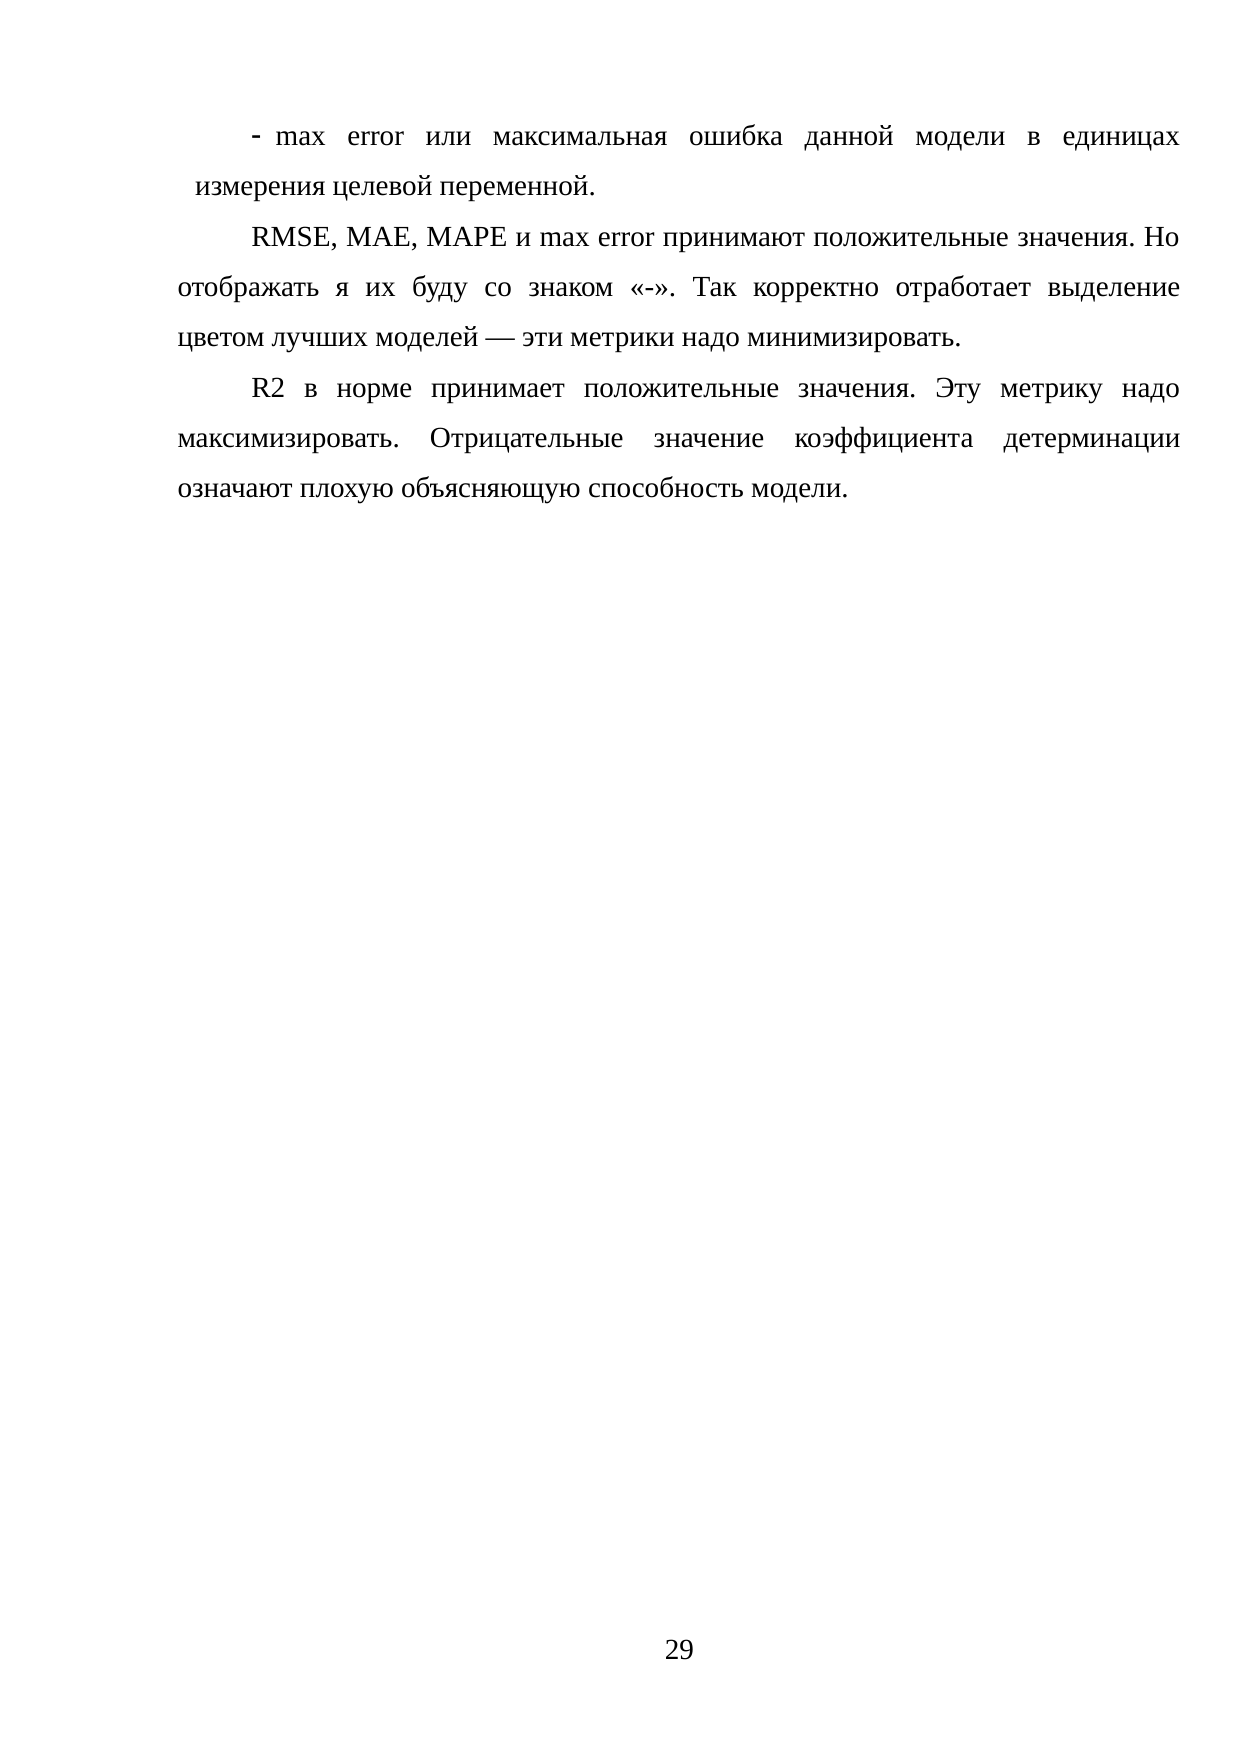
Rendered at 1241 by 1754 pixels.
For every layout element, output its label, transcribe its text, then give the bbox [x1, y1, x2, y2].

text RMSE, MAE, MAPE и max error принимают положительные значения. Но отображать я их буду со знаком «-». Так корректно отработает выделение цветом лучших моделей — эти метрики надо минимизировать. [177, 219, 1181, 353]
text R2 в норме принимает положительные значения. Эту метрику надо максимизировать. Отрицательные значение коэффициента детерминации означают плохую объясняющую способность модели. [177, 370, 1181, 504]
list max error или максимальная ошибка данной модели в единицах измерения целевой переменной. [195, 118, 1181, 202]
